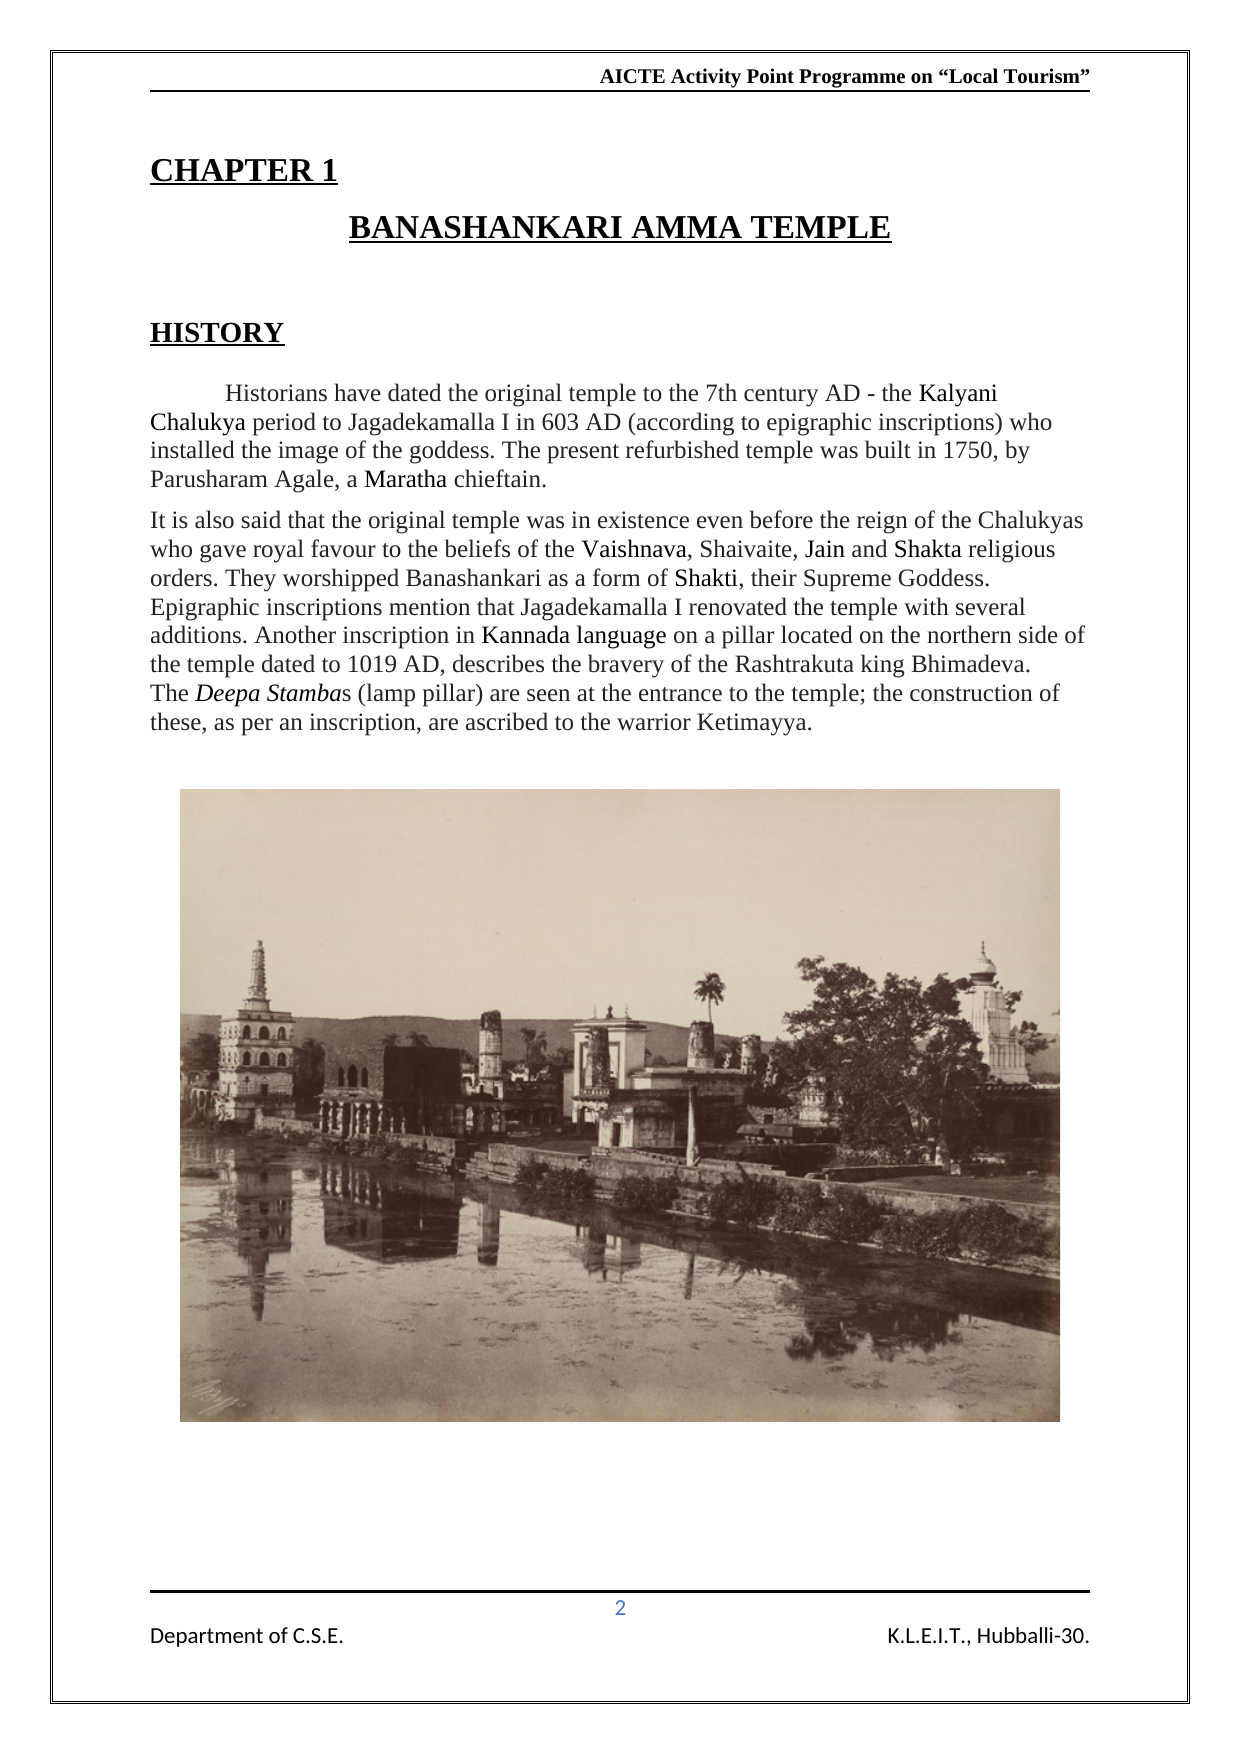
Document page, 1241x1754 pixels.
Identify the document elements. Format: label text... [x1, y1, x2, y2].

text Historians have dated the original temple to the 7th century AD - the Kalyani Chalukya period to Jagadekamalla I in 603 AD (according to epigraphic inscriptions) who installed the image of the goddess. The present refurbished temple was built in 1750, by Parusharam Agale, a Maratha chieftain. [150, 378, 1090, 493]
text It is also said that the original temple was in existence even before the reign of the Chalukyas who gave royal favour to the beliefs of the Vaishnava, Shaivaite, Jain and Shakta religious orders. They worshipped Banashankari as a form of Shakti, their Supreme Goddess. Epigraphic inscriptions mention that Jagadekamalla I renovated the temple with several additions. Another inscription in Kannada language on a pillar located on the northern side of the temple dated to 1019 AD, describes the bravery of the Rashtrakuta king Bhimadeva. The Deepa Stambas (lamp pillar) are seen at the entrance to the temple; the construction of these, as per an inscription, are ascribed to the warrior Ketimayya. [150, 506, 1090, 736]
text BANASHANKARI AMMA TEMPLE [150, 207, 1090, 246]
text CHAPTER 1 [150, 150, 1090, 188]
picture [180, 789, 1061, 1422]
text HISTORY [150, 315, 1090, 349]
